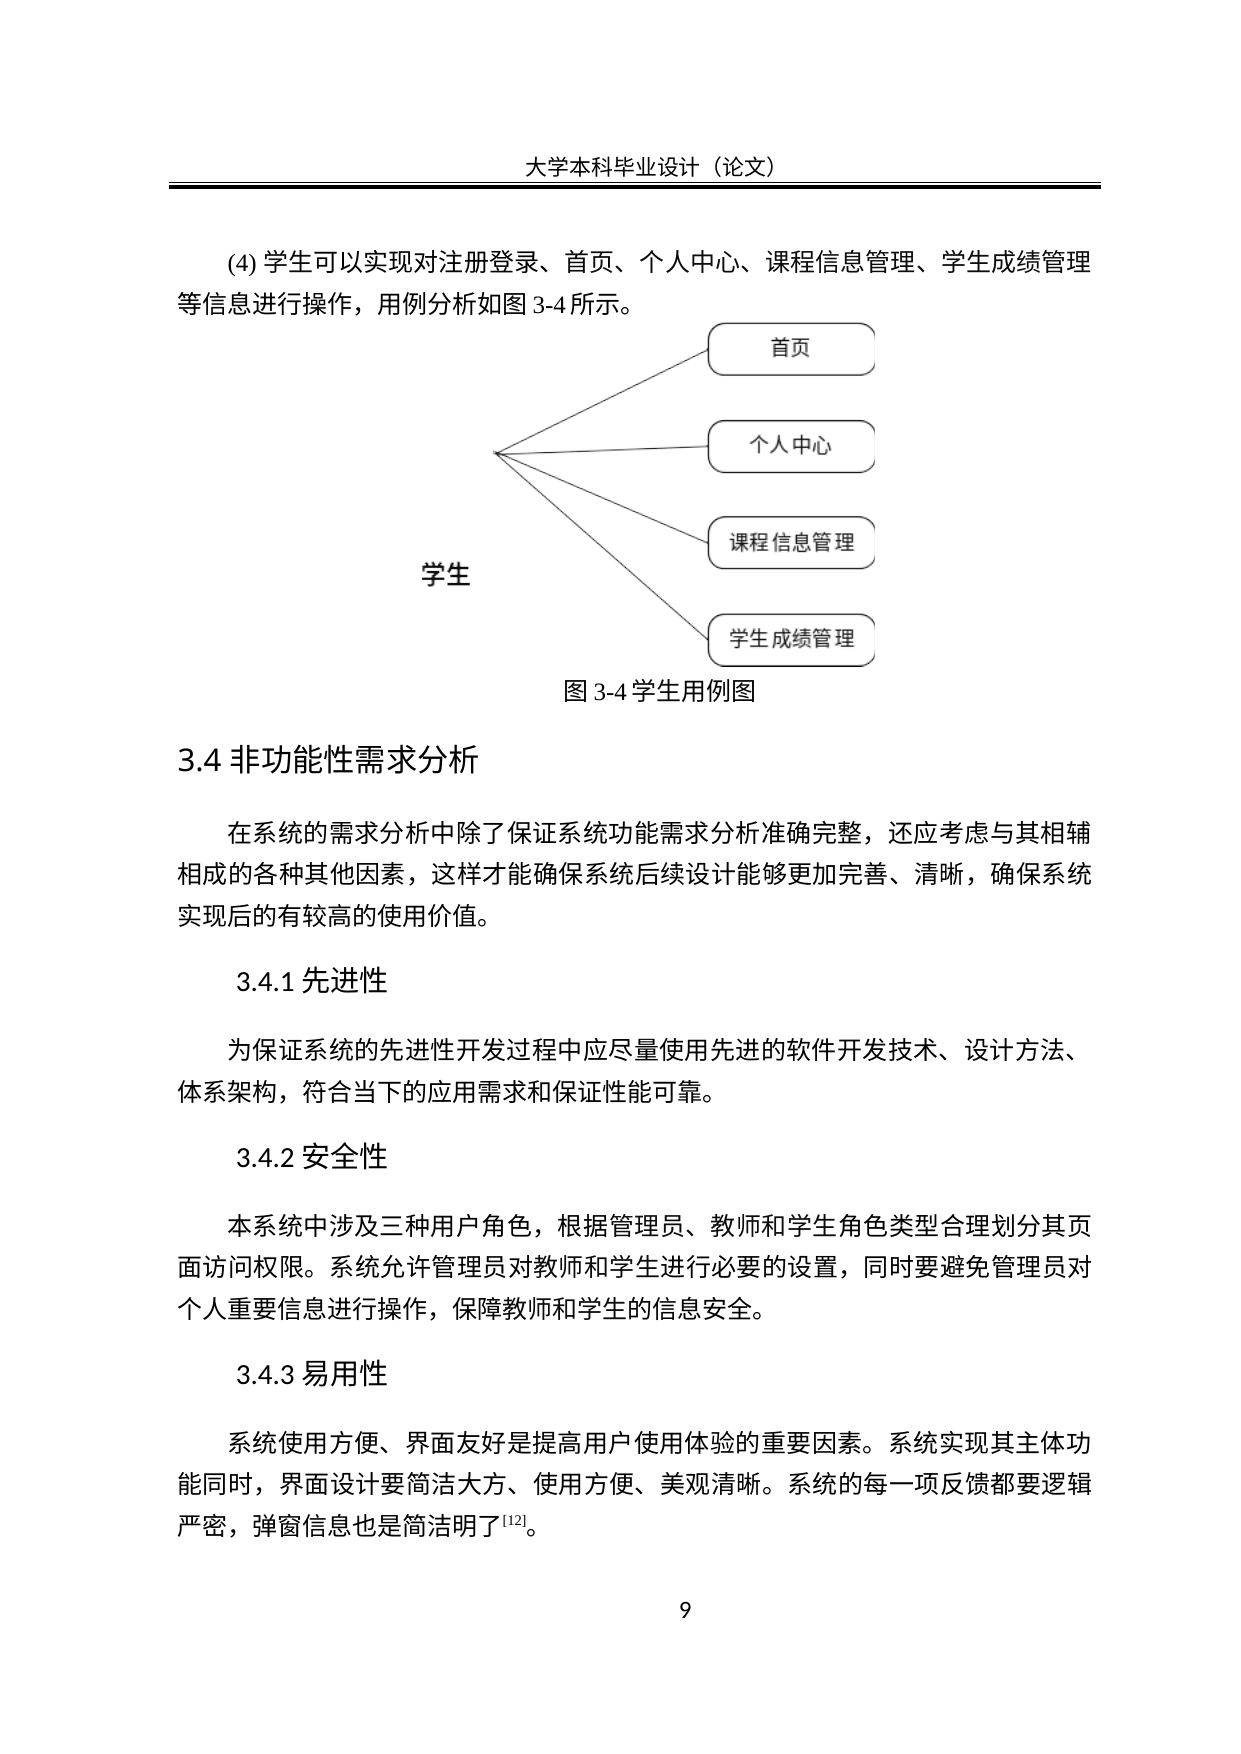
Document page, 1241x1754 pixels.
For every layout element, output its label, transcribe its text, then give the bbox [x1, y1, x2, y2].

text 在系统的需求分析中除了保证系统功能需求分析准确完整，还应考虑与其相辅相成的各种其他因素，这样才能确保系统后续设计能够更加完善、清晰，确保系统实现后的有较高的使用价值。 [177, 808, 1092, 933]
text 系统使用方便、界面友好是提高用户使用体验的重要因素。系统实现其主体功能同时，界面设计要简洁大方、使用方便、美观清晰。系统的每一项反馈都要逻辑严密，弹窗信息也是简洁明了[12]。 [177, 1418, 1092, 1543]
text 为保证系统的先进性开发过程中应尽量使用先进的软件开发技术、设计方法、体系架构，符合当下的应用需求和保证性能可靠。 [177, 1025, 1092, 1108]
subtitle 3.4.2 安全性 [177, 1133, 1092, 1176]
subtitle 3.4.3 易用性 [177, 1351, 1092, 1393]
subtitle 3.4.1 先进性 [177, 958, 1092, 1000]
text 图3-4学生用例图 [177, 666, 1092, 708]
subtitle 3.4 非功能性需求分析 [177, 735, 1092, 781]
text 本系统中涉及三种用户角色，根据管理员、教师和学生角色类型合理划分其页面访问权限。系统允许管理员对教师和学生进行必要的设置，同时要避免管理员对个人重要信息进行操作，保障教师和学生的信息安全。 [177, 1201, 1092, 1326]
text (4) 学生可以实现对注册登录、首页、个人中心、课程信息管理、学生成绩管理等信息进行操作，用例分析如图3-4所示。 [177, 237, 1092, 321]
